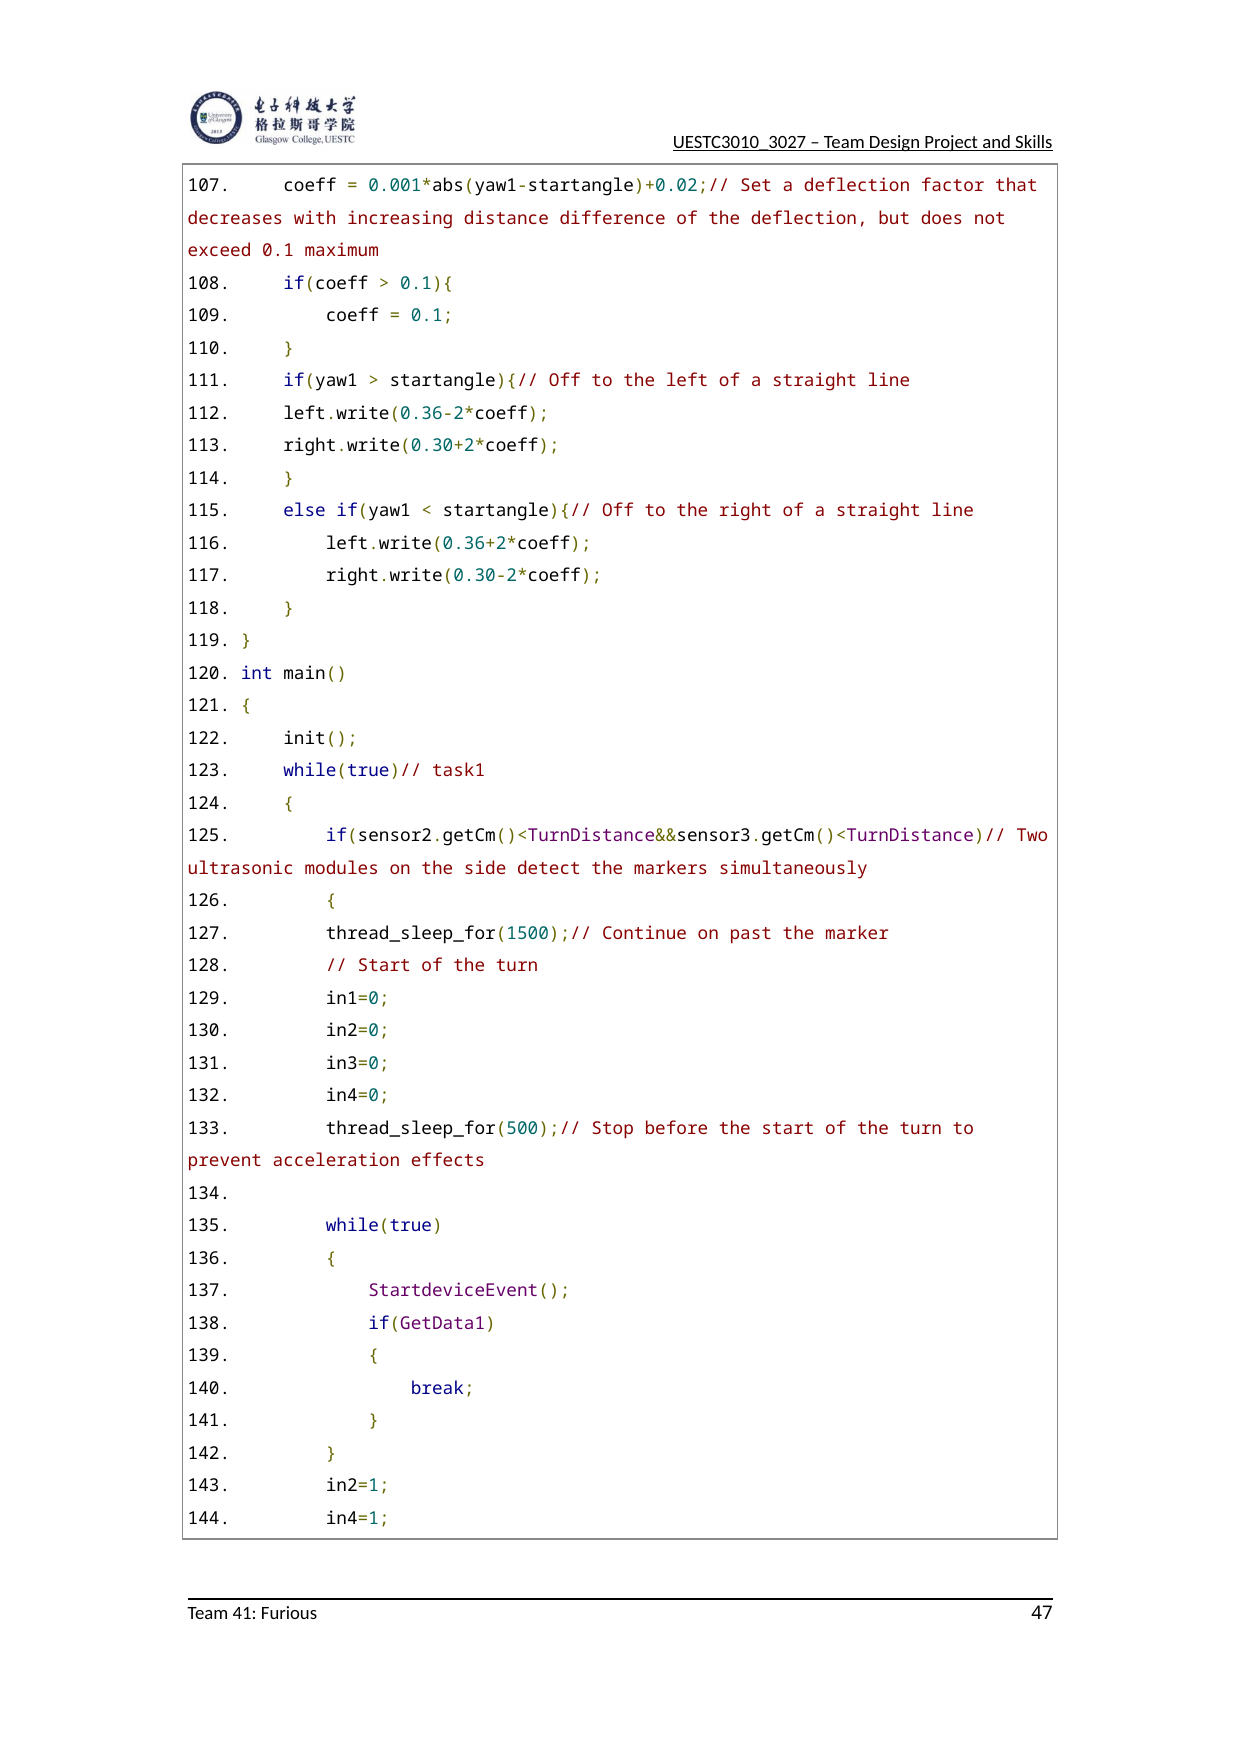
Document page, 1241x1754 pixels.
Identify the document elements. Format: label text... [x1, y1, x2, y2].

text 111. if(yaw1 > startangle){// Off to the left of a straight line [187, 364, 1053, 396]
text 109. coeff = 0.1; [187, 299, 1053, 331]
text 127. thread_sleep_for(1500);// Continue on past the marker [187, 916, 1053, 949]
text 108. if(coeff > 0.1){ [187, 266, 1053, 299]
text 115. else if(yaw1 < startangle){// Off to the right of a straight line [187, 494, 1053, 526]
text 144. in4=1; [183, 1496, 1057, 1538]
text 119. } [187, 624, 1053, 656]
text 113. right.write(0.30+2*coeff); [187, 429, 1053, 461]
text 118. } [187, 591, 1053, 624]
text 107. coeff = 0.001*abs(yaw1-startangle)+0.02;// Set a deflection factor that decreases with increasing distance difference of the deflection, but does not exceed 0.1 maximum [183, 165, 1057, 266]
text 138. if(GetData1) [187, 1306, 1053, 1339]
text 114. } [187, 461, 1053, 494]
text 112. left.write(0.36-2*coeff); [187, 396, 1053, 429]
text 134. [187, 1176, 1053, 1209]
text 132. in4=0; [187, 1079, 1053, 1111]
text 137. StartdeviceEvent(); [187, 1274, 1053, 1306]
text 141. } [187, 1404, 1053, 1436]
text 126. { [187, 884, 1053, 916]
text 121. { [187, 689, 1053, 721]
text 129. in1=0; [187, 981, 1053, 1014]
text 122. init(); [187, 721, 1053, 754]
text 128. // Start of the turn [187, 949, 1053, 981]
picture [187, 88, 358, 149]
text 130. in2=0; [187, 1014, 1053, 1046]
text 124. { [187, 786, 1053, 819]
text 120. int main() [187, 656, 1053, 689]
text 133. thread_sleep_for(500);// Stop before the start of the turn to prevent acceleration effects [187, 1111, 1053, 1176]
text 135. while(true) [187, 1209, 1053, 1241]
text 131. in3=0; [187, 1046, 1053, 1079]
text 116. left.write(0.36+2*coeff); [187, 526, 1053, 559]
text 136. { [187, 1241, 1053, 1274]
text 143. in2=1; [187, 1469, 1053, 1496]
text 123. while(true)// task1 [187, 754, 1053, 786]
text 125. if(sensor2.getCm()<TurnDistance&&sensor3.getCm()<TurnDistance)// Two ultrasonic modules on the side detect the markers simultaneously [187, 819, 1053, 884]
text 140. break; [187, 1371, 1053, 1404]
text 142. } [187, 1436, 1053, 1469]
text 117. right.write(0.30-2*coeff); [187, 559, 1053, 591]
text 139. { [187, 1339, 1053, 1371]
text 110. } [187, 331, 1053, 364]
